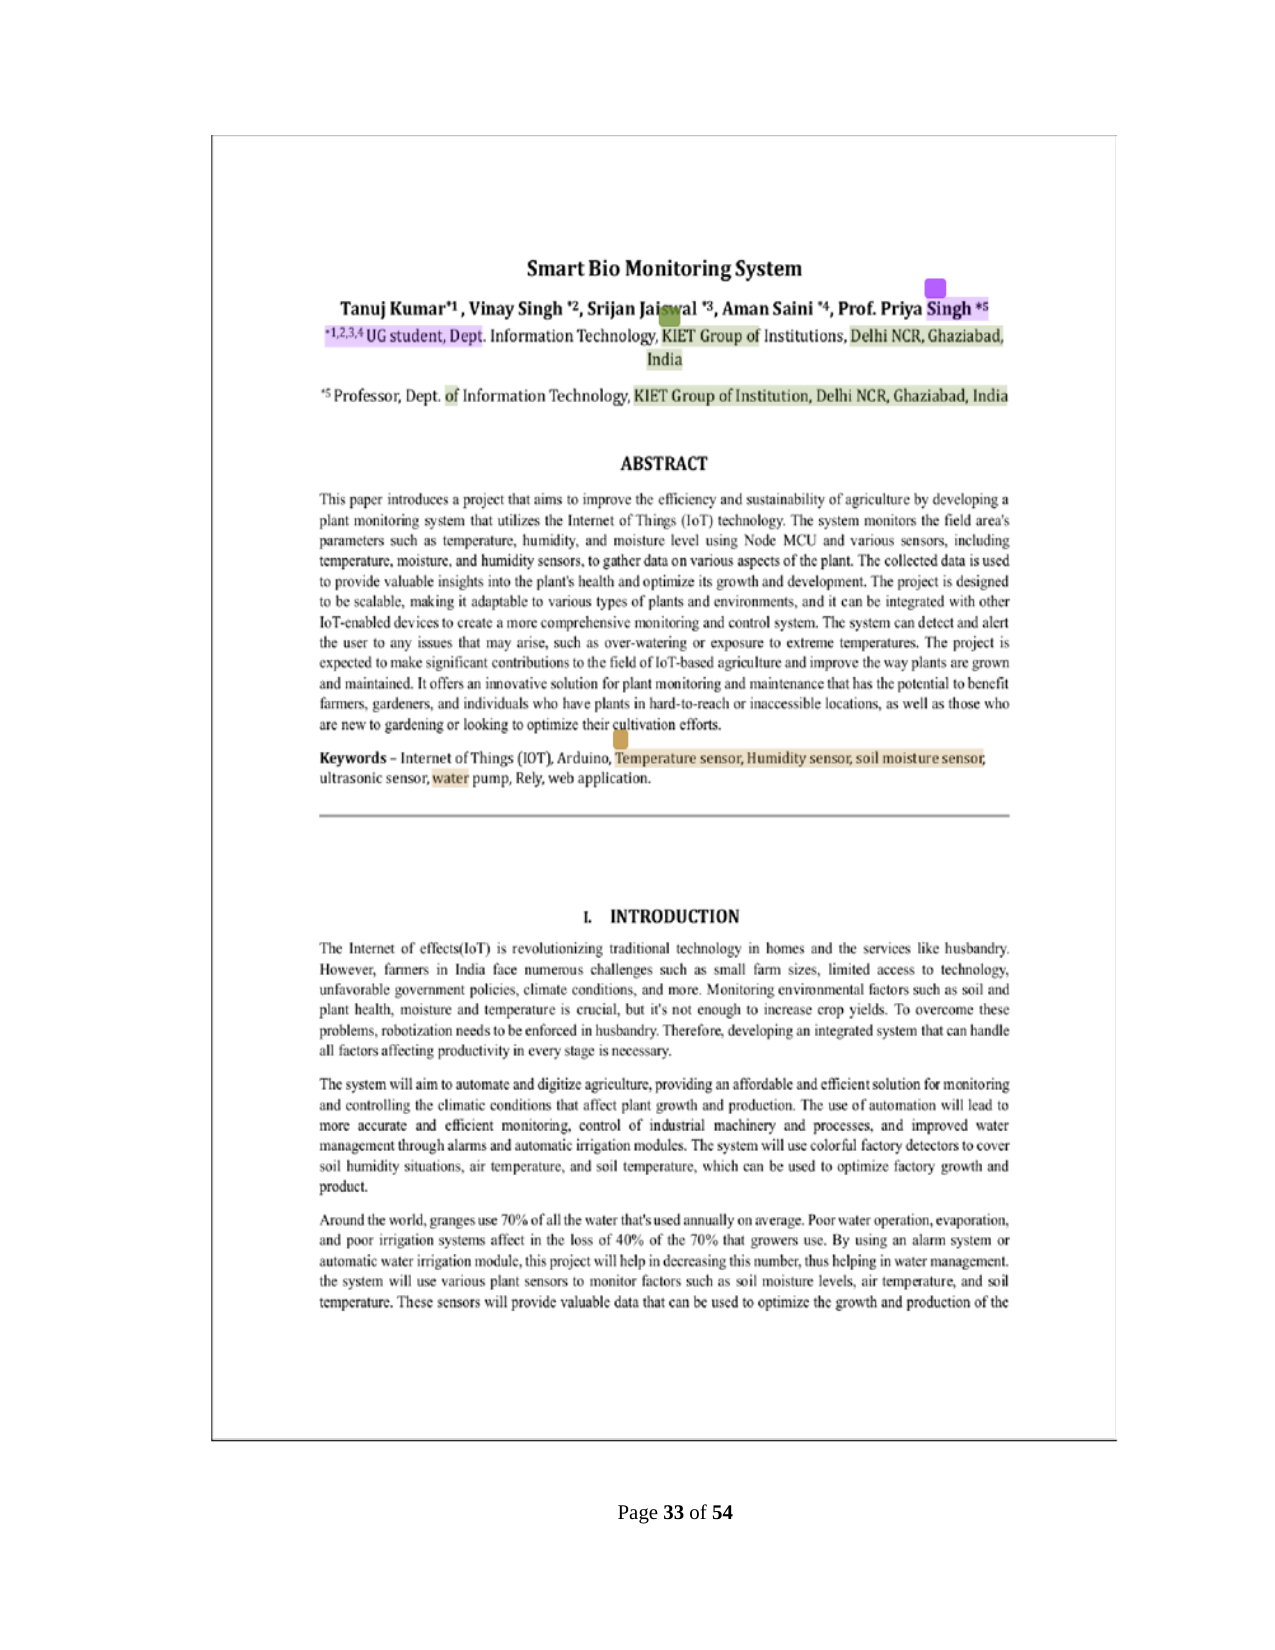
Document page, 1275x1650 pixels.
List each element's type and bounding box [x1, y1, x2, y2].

picture [210, 135, 1118, 1443]
